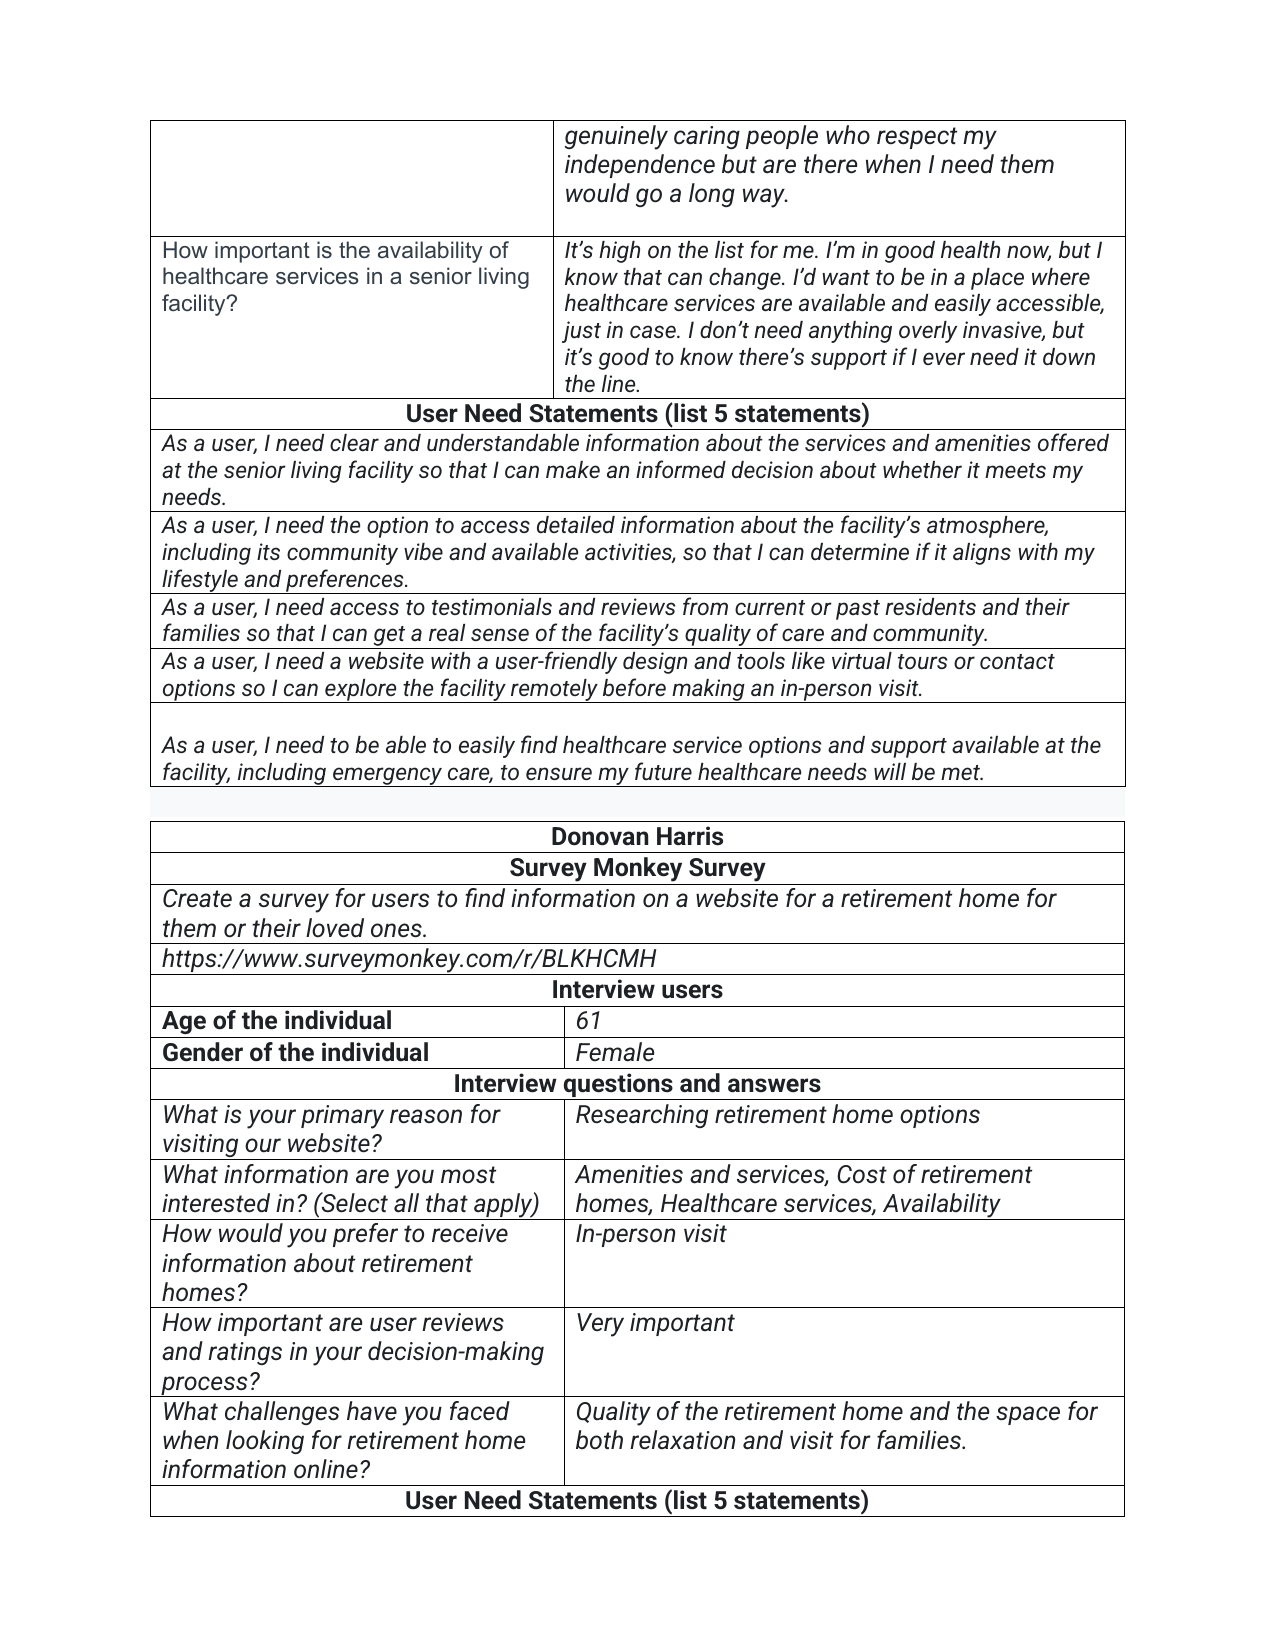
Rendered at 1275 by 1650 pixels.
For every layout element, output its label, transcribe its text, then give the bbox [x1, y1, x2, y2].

table_cell In-person visit [565, 1220, 1124, 1307]
table_cell How important is the availability of healthcare services in a senior living facility? [151, 237, 553, 398]
table_cell Quality of the retirement home and the space for both relaxation and visit for families. [565, 1397, 1124, 1485]
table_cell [554, 121, 1125, 236]
table_cell Female [565, 1038, 1124, 1068]
table_cell As a user, I need a website with a user-friendly design and tools like virtual tours or contact options so I can explore the facility remotely before making an in-person visit. [151, 649, 1125, 702]
table_cell Interview users [151, 975, 1124, 1006]
table_cell What information are you most interested in? (Select all that apply) [151, 1160, 564, 1218]
table_cell User Need Statements (list 5 statements) [151, 1486, 1124, 1516]
table_cell As a user, I need the option to access detailed information about the facility’s atmosphere, including its community vibe and available activities, so that I can determine if it aligns with my lifestyle and preferences. [151, 512, 1125, 593]
table_cell Age of the individual [151, 1007, 564, 1037]
table_cell How would you prefer to receive information about retirement homes? [151, 1220, 564, 1307]
table_cell How important are user reviews and ratings in your decision-making process? [151, 1308, 564, 1396]
table_cell Interview questions and answers [151, 1069, 1124, 1099]
table_cell Create a survey for users to find information on a website for a retirement home for them or their loved ones. [151, 885, 1124, 943]
table_cell Gender of the individual [151, 1038, 564, 1068]
table_cell https://www.surveymonkey.com/r/BLKHCMH [151, 944, 1124, 974]
table_cell As a user, I need clear and understandable information about the services and amenities offered at the senior living facility so that I can make an informed decision about whether it meets my needs. [151, 430, 1125, 511]
table_cell It’s high on the list for me. I’m in good health now, but I know that can change. I’d want to be in a place where healthcare services are available and easily accessible, just in case. I don’t need anything overly invasive, but it’s good to know there’s support if I ever need it down the line. [554, 237, 1125, 398]
table_cell What challenges have you faced when looking for retirement home information online? [151, 1397, 564, 1485]
table_header Donovan Harris [151, 822, 1124, 852]
table_cell User Need Statements (list 5 statements) [151, 399, 1125, 429]
table_cell Amenities and services, Cost of retirement homes, Healthcare services, Availability [565, 1160, 1124, 1218]
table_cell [151, 121, 553, 236]
table_cell As a user, I need access to testimonials and reviews from current or past residents and their families so that I can get a real sense of the facility’s quality of care and community. [151, 594, 1125, 647]
table_cell Very important [565, 1308, 1124, 1396]
table_cell Survey Monkey Survey [151, 853, 1124, 883]
table_cell Researching retirement home options [565, 1100, 1124, 1159]
table_cell What is your primary reason for visiting our website? [151, 1100, 564, 1159]
table_cell As a user, I need to be able to easily find healthcare service options and support available at the facility, including emergency care, to ensure my future healthcare needs will be met. [151, 703, 1125, 786]
table_cell 61 [565, 1007, 1124, 1037]
